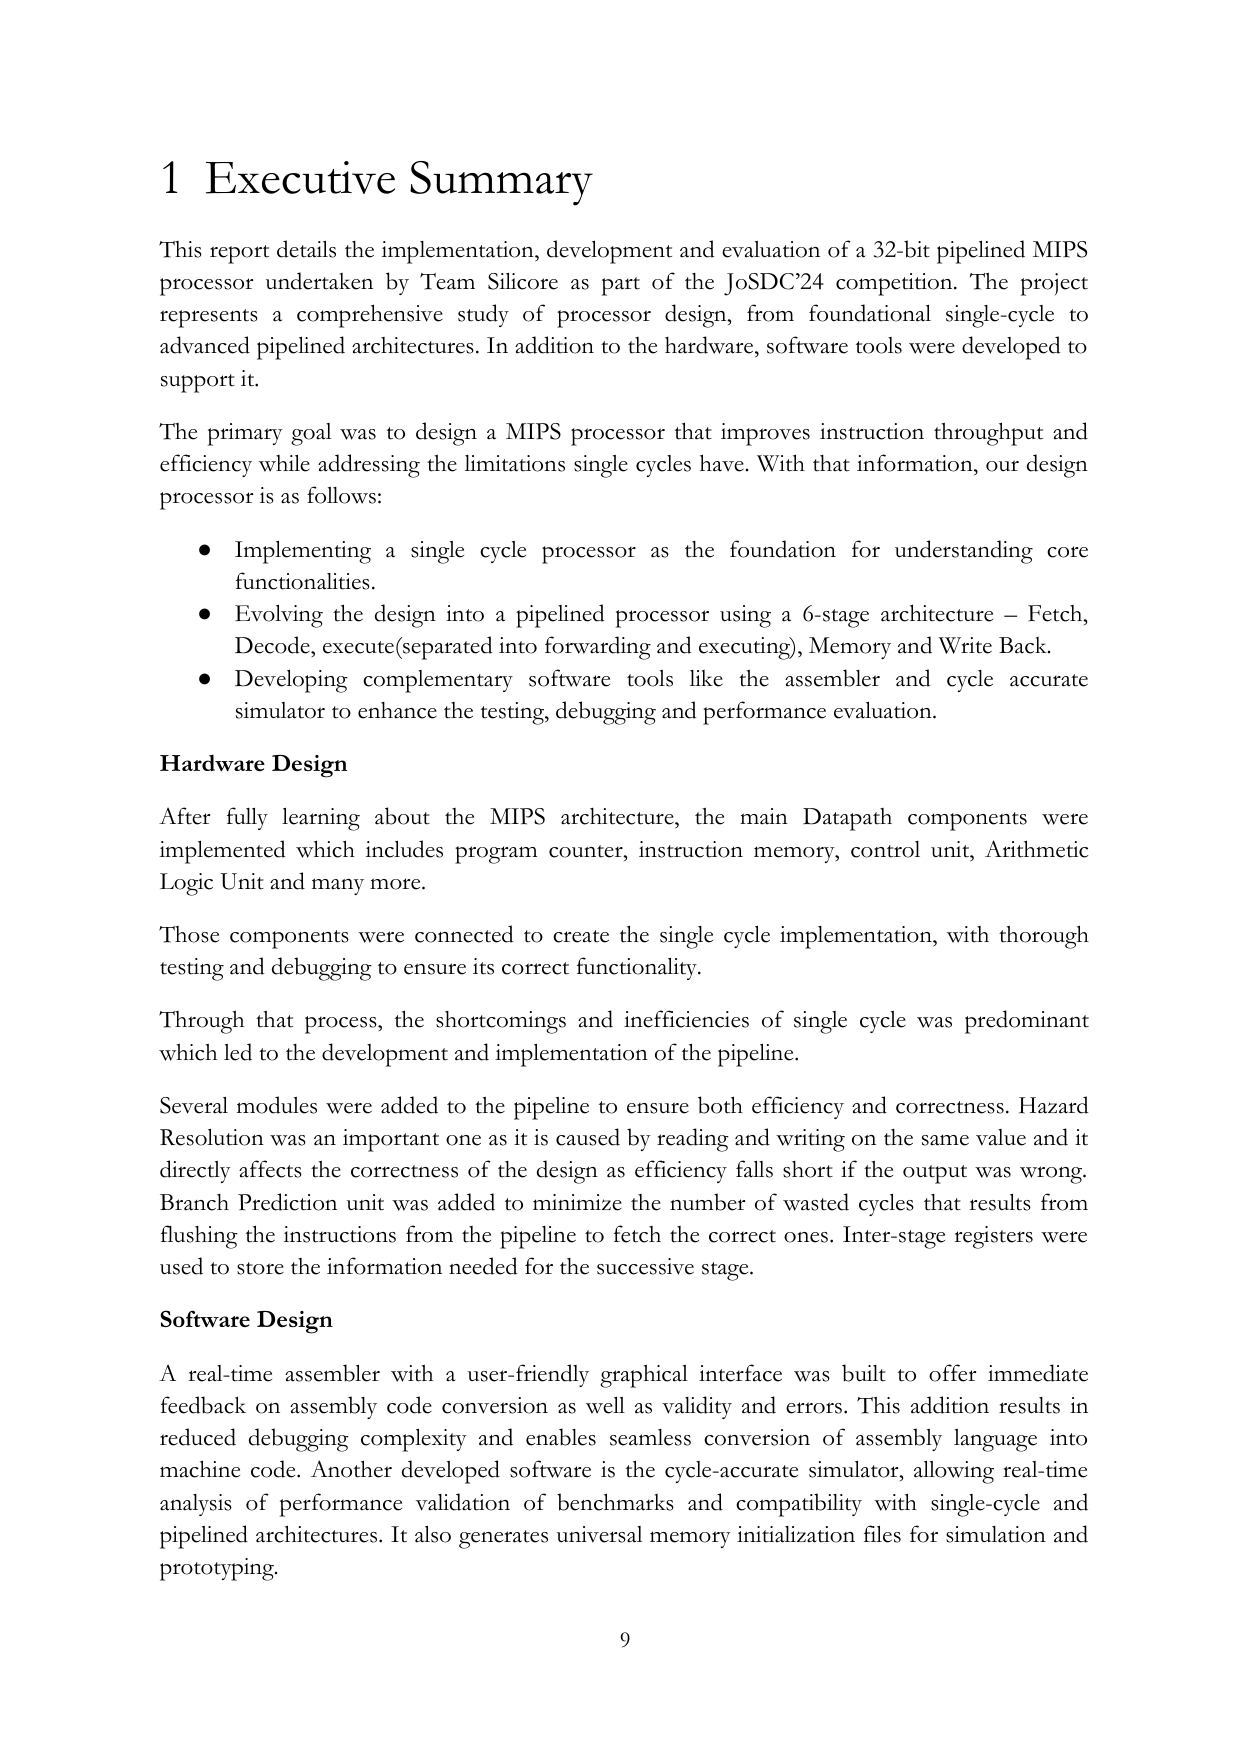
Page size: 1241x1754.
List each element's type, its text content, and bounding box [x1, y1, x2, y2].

list Developing complementary software tools like the assembler and cycle accurate simulator to enhance the testing, debugging and performance evaluation. [197, 665, 1090, 725]
subtitle Executive Summary [159, 150, 1090, 206]
list Evolving the design into a pipelined processor using a 6-stage architecture – Fetch, Decode, execute(separated into forwarding and executing), Memory and Write Back. [197, 600, 1090, 661]
text After fully learning about the MIPS architecture, the main Datapath components were implemented which includes program counter, instruction memory, control unit, Arithmetic Logic Unit and many more. [159, 803, 1090, 896]
text Software Design [159, 1306, 1090, 1334]
text A real-time assembler with a user-friendly graphical interface was built to offer immediate feedback on assembly code conversion as well as validity and errors. This addition results in reduced debugging complexity and enables seamless conversion of assembly language into machine code. Another developed software is the cycle-accurate simulator, allowing real-time analysis of performance validation of benchmarks and compatibility with single-cycle and pipelined architectures. It also generates universal memory initialization files for simulation and prototyping. [159, 1359, 1090, 1581]
text The primary goal was to design a MIPS processor that improves instruction throughput and efficiency while addressing the limitations single cycles have. With that information, our design processor is as follows: [159, 418, 1090, 511]
text This report details the implementation, development and evaluation of a 32-bit pipelined MIPS processor undertaken by Team Silicore as part of the JoSDC’24 competition. The project represents a comprehensive study of processor design, from foundational single-cycle to advanced pipelined architectures. In addition to the hardware, software tools were developed to support it. [159, 236, 1090, 393]
text Through that process, the shortcomings and inefficiencies of single cycle was predominant which led to the development and implementation of the pipeline. [159, 1006, 1090, 1067]
list Implementing a single cycle processor as the foundation for understanding core functionalities. [197, 536, 1090, 596]
text Those components were connected to create the single cycle implementation, with thorough testing and debugging to ensure its correct functionality. [159, 921, 1090, 981]
text Several modules were added to the pipeline to ensure both efficiency and correctness. Hazard Resolution was an important one as it is caused by reading and writing on the same value and it directly affects the correctness of the design as efficiency falls short if the output was wrong. Branch Prediction unit was added to minimize the number of wasted cycles that results from flushing the instructions from the pipeline to fetch the correct ones. Inter-stage registers were used to store the information needed for the successive stage. [159, 1092, 1090, 1281]
text Hardware Design [159, 750, 1090, 778]
